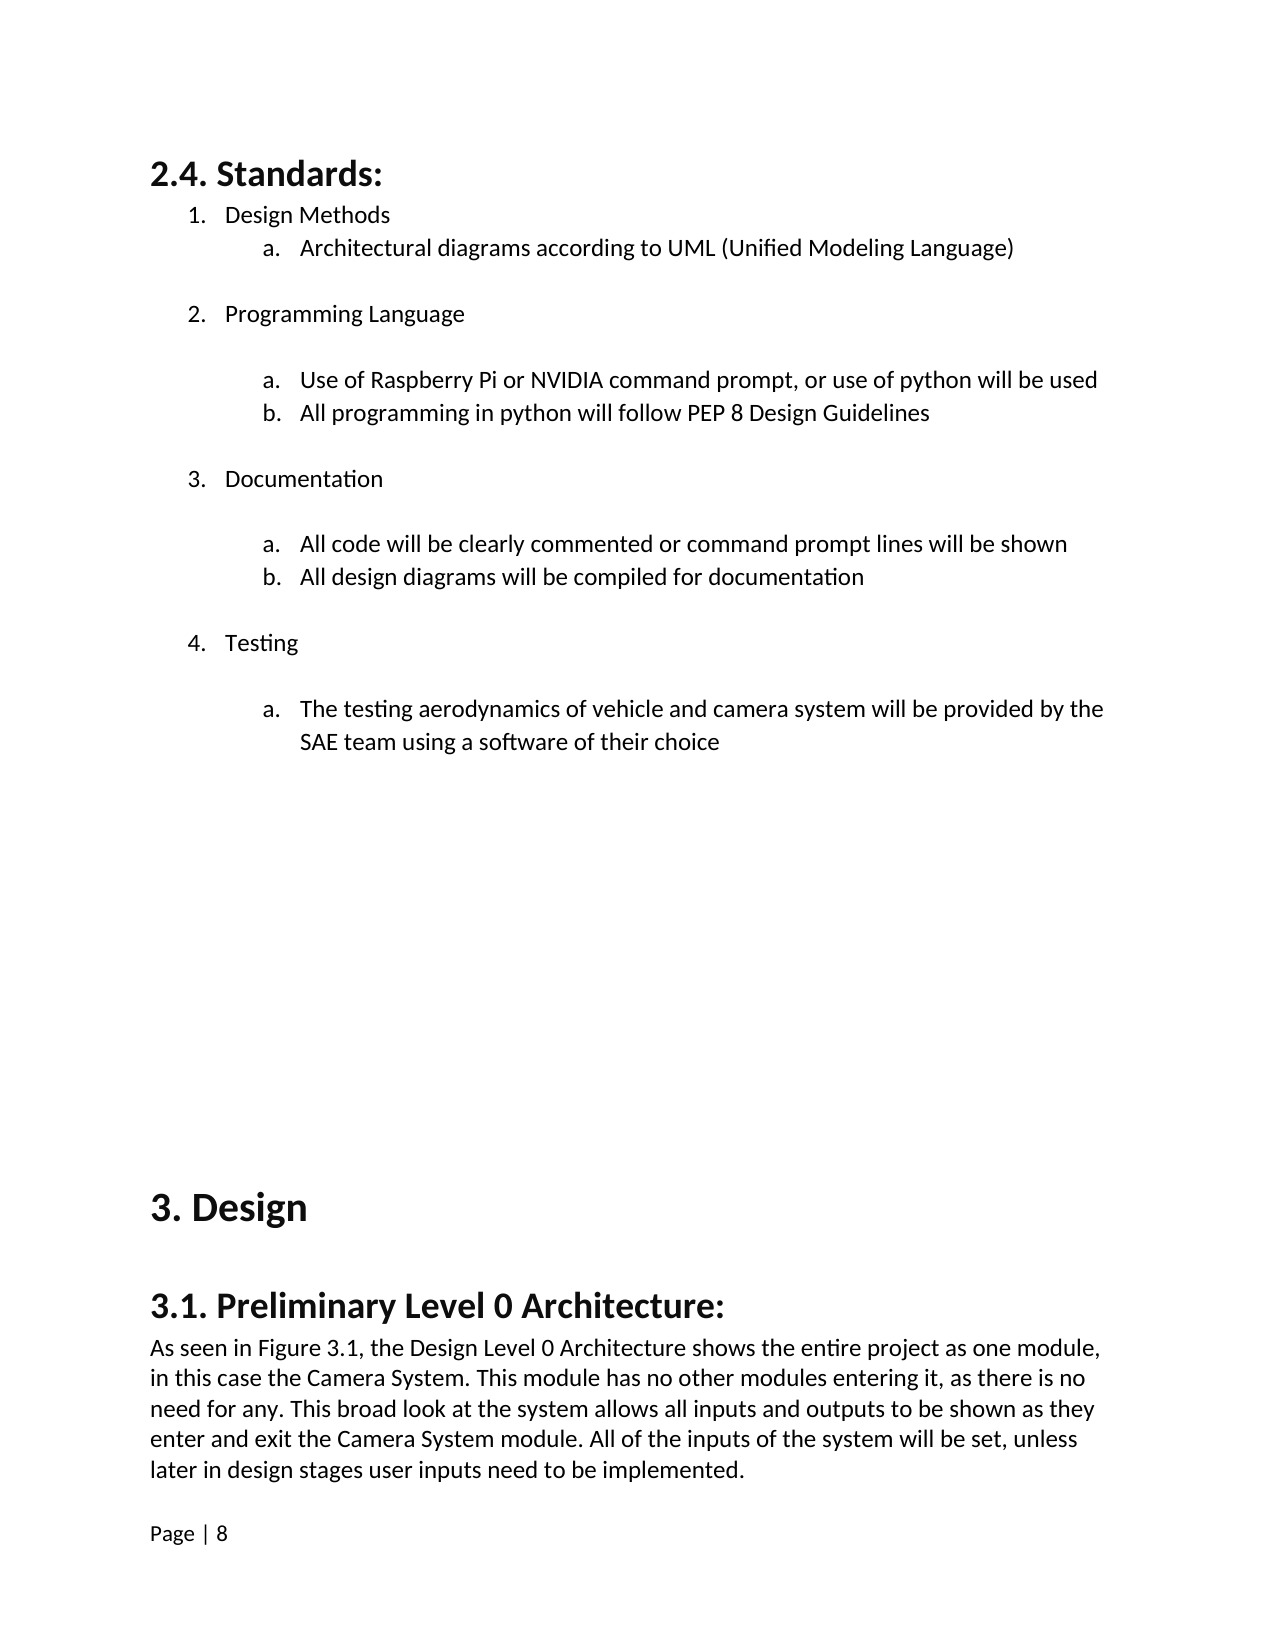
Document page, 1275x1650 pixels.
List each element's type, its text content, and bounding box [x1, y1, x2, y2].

subtitle 3.1. Preliminary Level 0 Architecture: [150, 1282, 1125, 1328]
list Use of Raspberry Pi or NVIDIA command prompt, or use of python will be used [262, 364, 1125, 394]
subtitle 2.4. Standards: [150, 150, 1125, 196]
list Testing [187, 627, 1125, 658]
list All programming in python will follow PEP 8 Design Guidelines [262, 397, 1125, 427]
list All design diagrams will be compiled for documentation [262, 562, 1125, 592]
list The testing aerodynamics of vehicle and camera system will be provided by the SAE team using a software of their choice [262, 693, 1125, 757]
list Architectural diagrams according to UML (Unified Modeling Language) [262, 232, 1125, 263]
list Design Methods [187, 199, 1125, 230]
subtitle 3. Design [150, 1181, 1125, 1232]
list Documentation [187, 463, 1125, 493]
list Programming Language [187, 298, 1125, 329]
list All code will be clearly commented or command prompt lines will be shown [262, 529, 1125, 559]
text As seen in Figure 3.1, the Design Level 0 Architecture shows the entire project as one module, in this case the Camera System. This module has no other modules entering it, as there is no need for any. This broad look at the system allows all inputs and outputs to be shown as they enter and exit the Camera System module. All of the inputs of the system will be set, unless later in design stages user inputs need to be implemented. [150, 1332, 1125, 1484]
